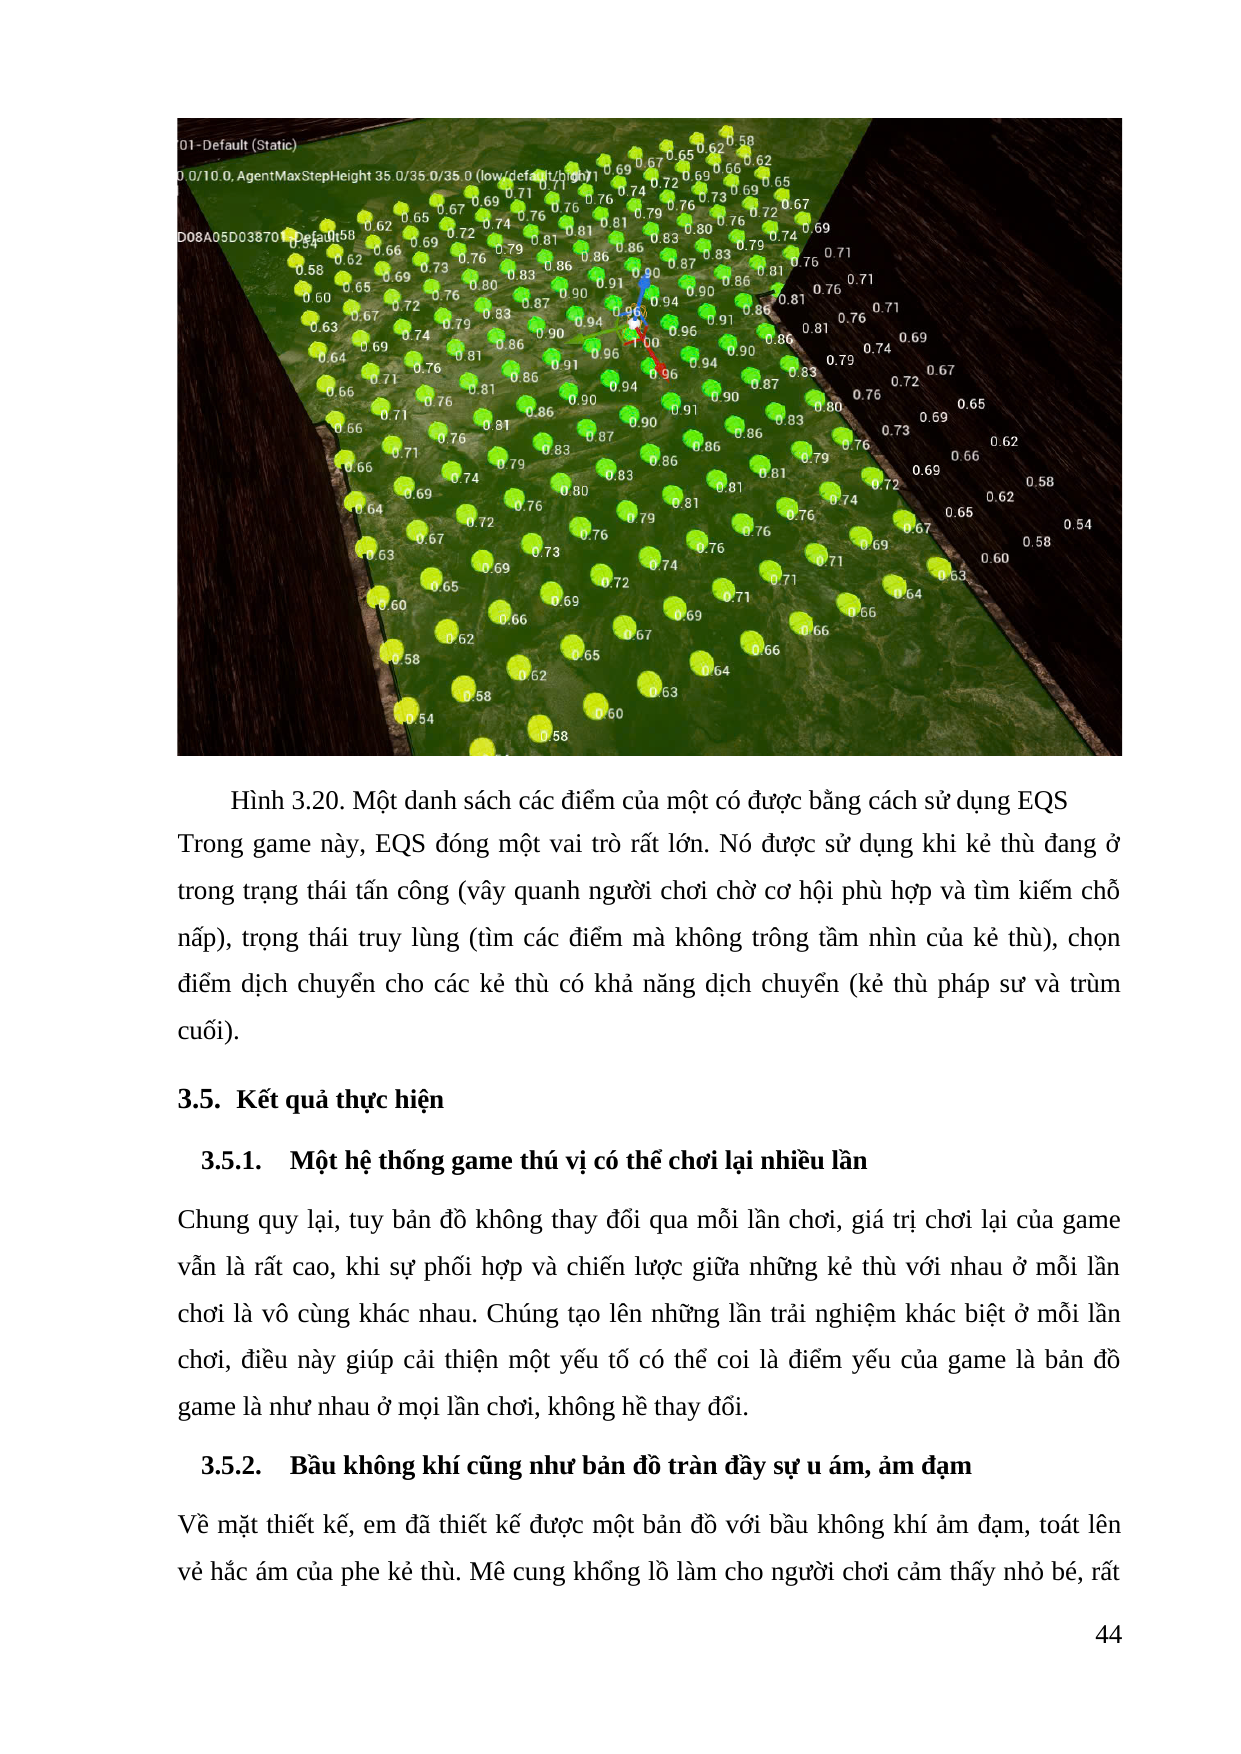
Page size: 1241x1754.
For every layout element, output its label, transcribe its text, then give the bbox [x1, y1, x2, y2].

subtitle Bầu không khí cũng như bản đồ tràn đầy sự u ám, ảm đạm [201, 1449, 1122, 1481]
subtitle Kết quả thực hiện [177, 1082, 1122, 1115]
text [177, 1508, 1122, 1586]
picture [177, 118, 1123, 756]
text Trong game này, EQS đóng một vai trò rất lớn. Nó được sử dụng khi kẻ thù đang ở trong trạng thái tấn công (vây quanh người chơi chờ cơ hội phù hợp và tìm kiếm chỗ nấp), trọng thái truy lùng (tìm các điểm mà không trông tầm nhìn của kẻ thù), chọn điểm dịch chuyển cho các kẻ thù có khả năng dịch chuyển (kẻ thù pháp sư và trùm cuối). [177, 827, 1122, 1045]
text Chung quy lại, tuy bản đồ không thay đổi qua mỗi lần chơi, giá trị chơi lại của game vẫn là rất cao, khi sự phối hợp và chiến lược giữa những kẻ thù với nhau ở mỗi lần chơi là vô cùng khác nhau. Chúng tạo lên những lần trải nghiệm khác biệt ở mỗi lần chơi, điều này giúp cải thiện một yếu tố có thể coi là điểm yếu của game là bản đồ game là như nhau ở mọi lần chơi, không hề thay đổi. [177, 1203, 1122, 1421]
subtitle Một hệ thống game thú vị có thể chơi lại nhiều lần [201, 1144, 1122, 1176]
